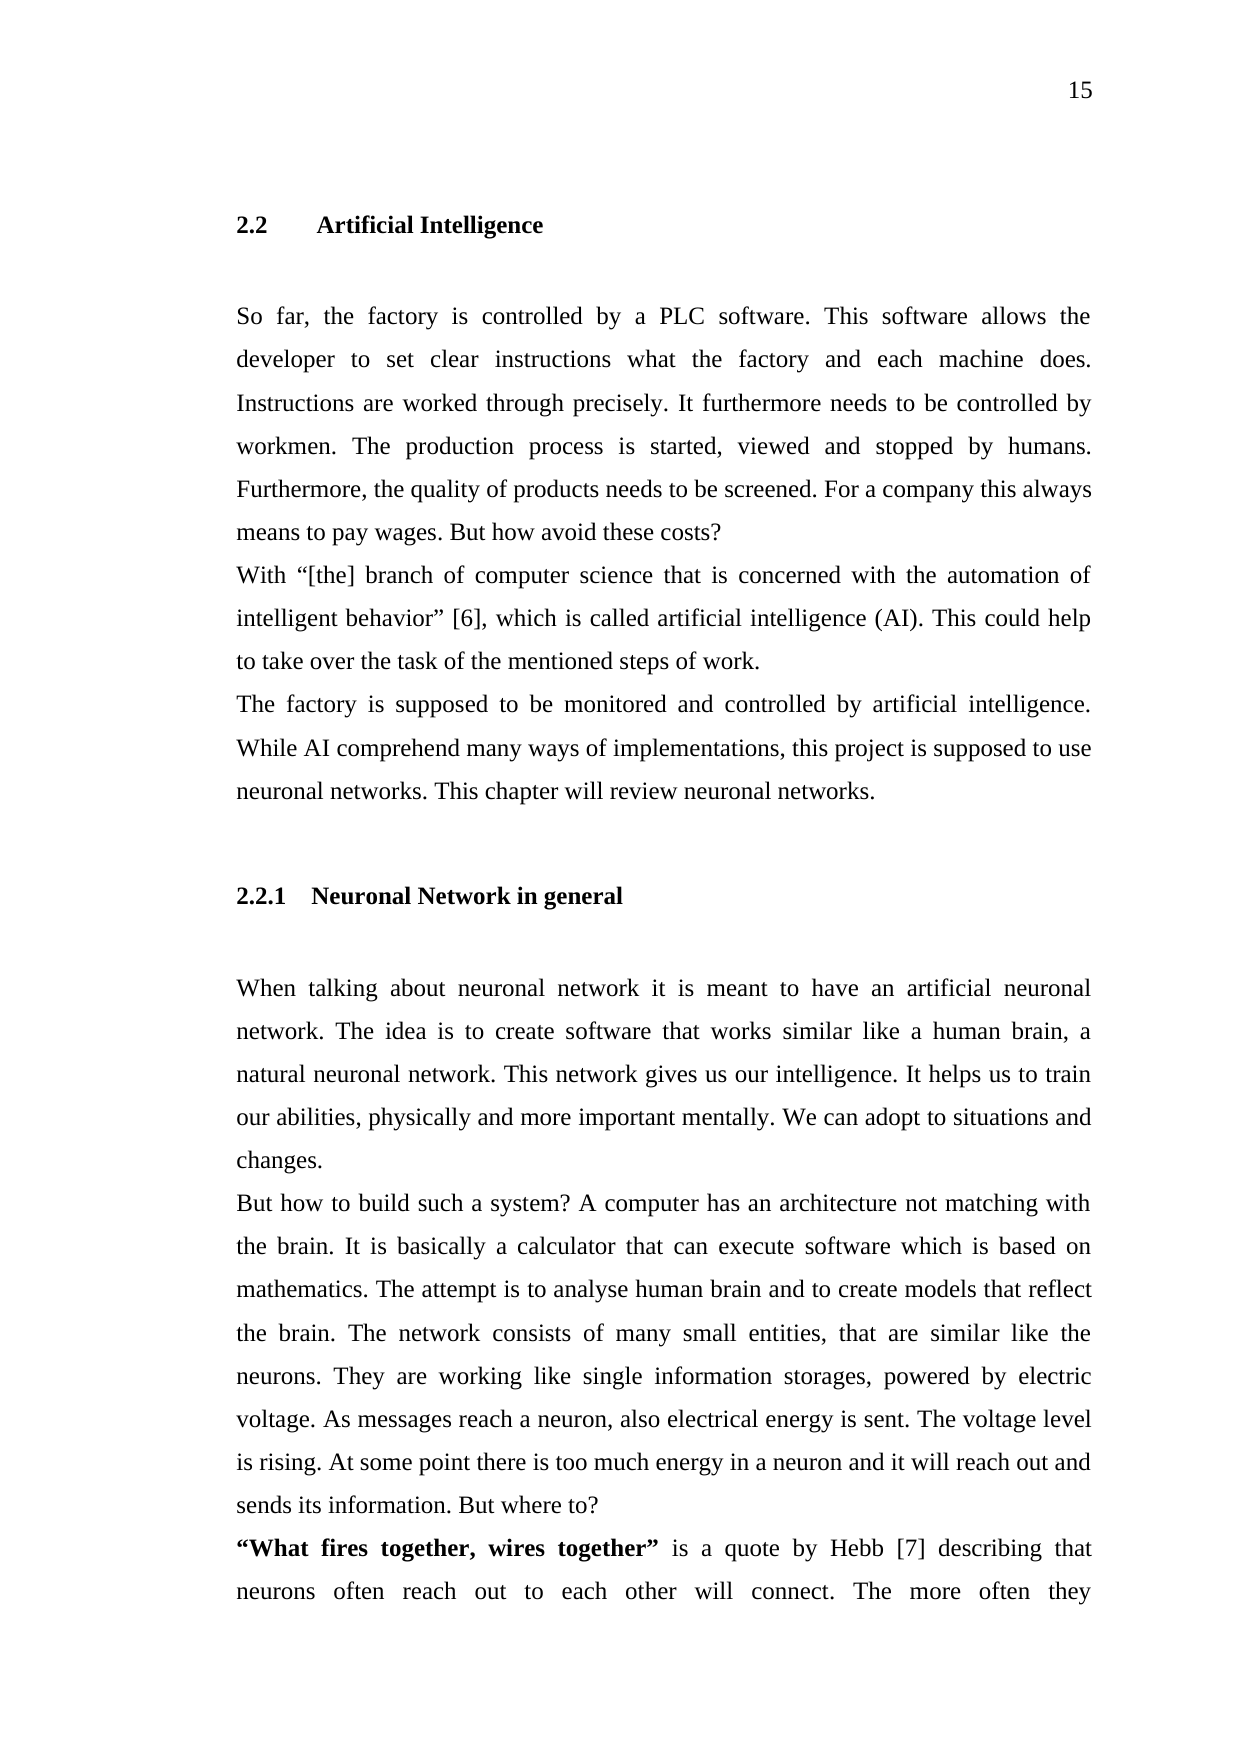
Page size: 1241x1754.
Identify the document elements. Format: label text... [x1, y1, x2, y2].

text When talking about neuronal network it is meant to have an artificial neuronal network. The idea is to create software that works similar like a human brain, a natural neuronal network. This network gives us our intelligence. It helps us to train our abilities, physically and more important mentally. We can adopt to situations and changes. [236, 973, 1092, 1174]
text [236, 1533, 1092, 1605]
subtitle Artificial Intelligence [236, 210, 1092, 239]
text So far, the factory is controlled by a PLC software. This software allows the developer to set clear instructions what the factory and each machine does. Instructions are worked through precisely. It furthermore needs to be controlled by workmen. The production process is started, viewed and stopped by humans. Furthermore, the quality of products needs to be screened. For a company this always means to pay wages. But how avoid these costs? [236, 301, 1092, 546]
text But how to build such a system? A computer has an architecture not matching with the brain. It is basically a calculator that can execute software which is based on mathematics. The attempt is to analyse human brain and to create models that reflect the brain. The network consists of many small entities, that are similar like the neurons. They are working like single information storages, powered by electric voltage. As messages reach a neuron, also electrical energy is sent. The voltage level is rising. At some point there is too much energy in a neuron and it will reach out and sends its information. But where to? [236, 1188, 1092, 1519]
text With “[the] branch of computer science that is concerned with the automation of intelligent behavior” [6], which is called artificial intelligence (AI). This could help to take over the task of the mentioned steps of work. [236, 560, 1092, 675]
subtitle Neuronal Network in general [236, 881, 1092, 910]
text The factory is supposed to be monitored and controlled by artificial intelligence. While AI comprehend many ways of implementations, this project is supposed to use neuronal networks. This chapter will review neuronal networks. [236, 689, 1092, 804]
